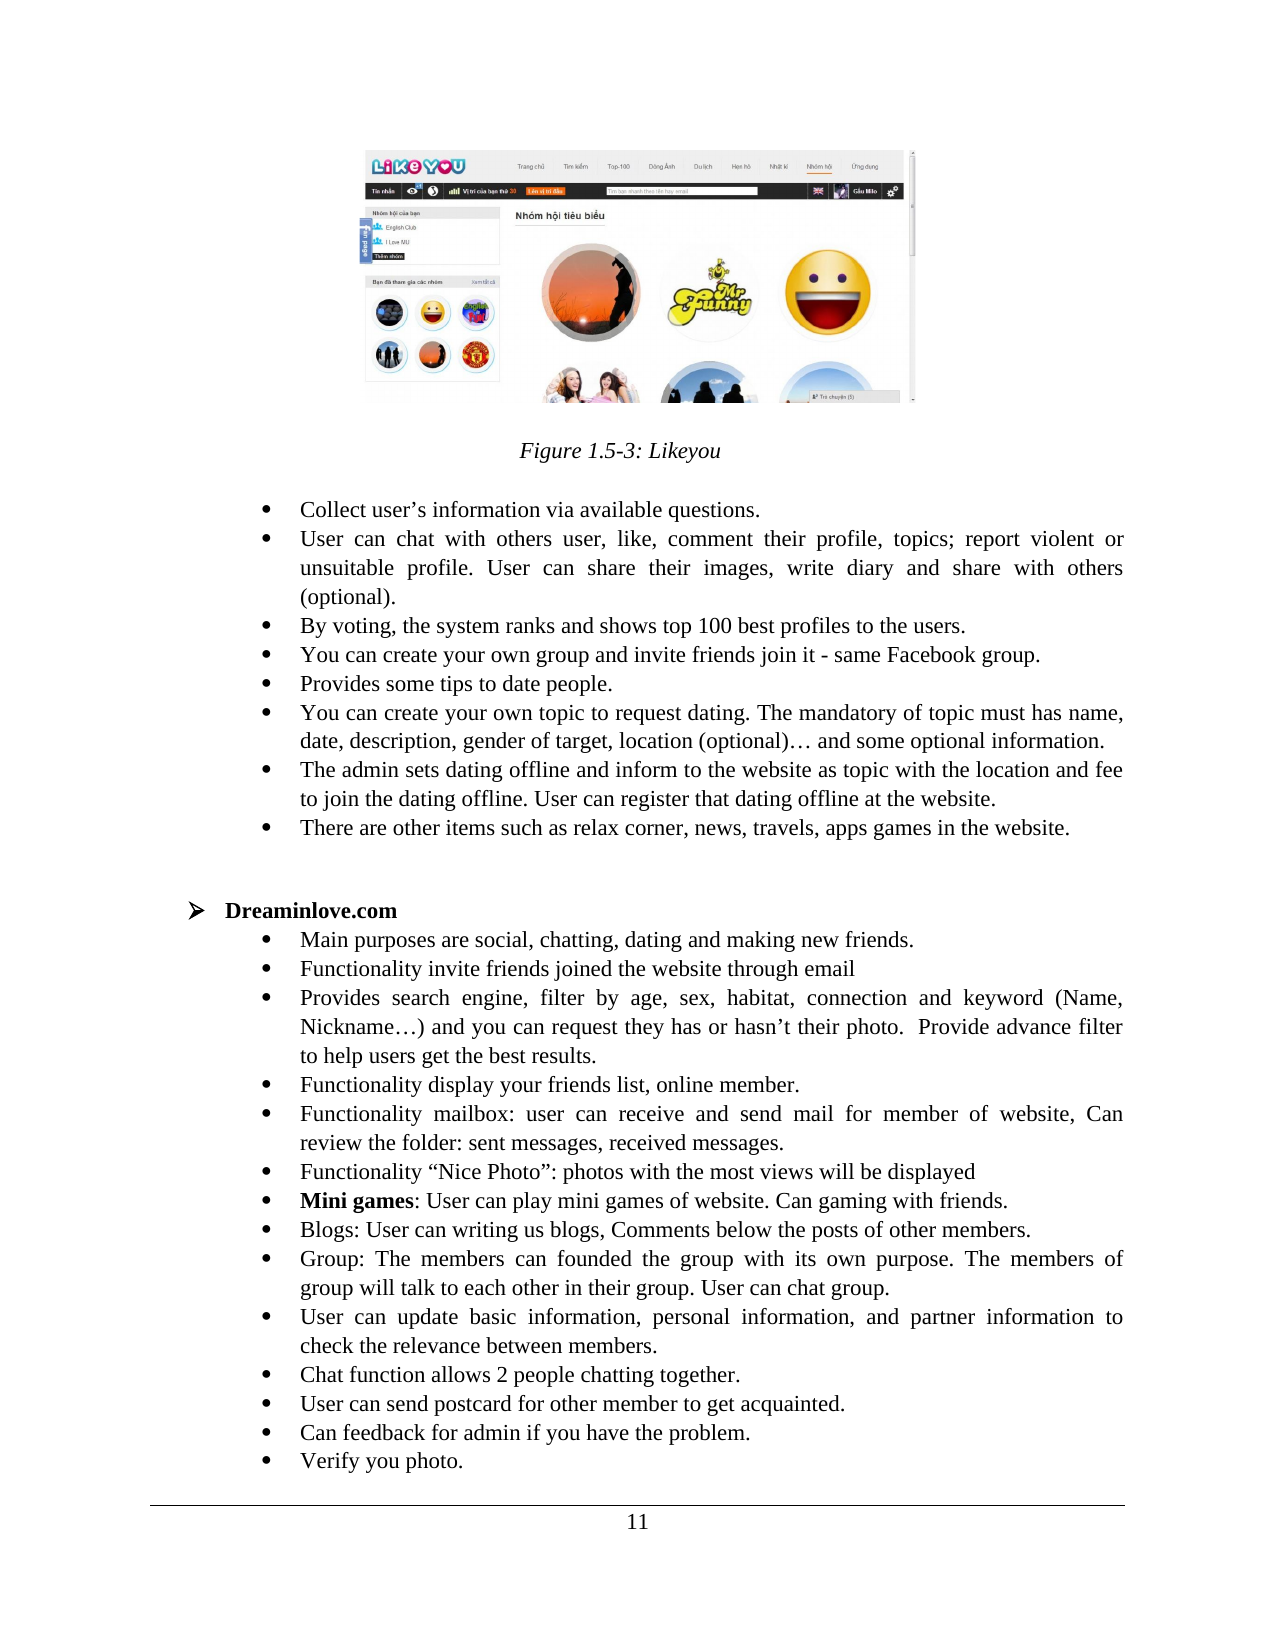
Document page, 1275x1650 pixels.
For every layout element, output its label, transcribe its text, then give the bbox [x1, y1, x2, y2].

list Functionality display your friends list, online member. [262, 1071, 1125, 1097]
list Collect user’s information via available questions. [262, 496, 1125, 522]
list You can create your own topic to request dating. The mandatory of topic must has name, date, description, gender of target, location (optional)… and some optional information. [262, 699, 1125, 754]
list Can feedback for admin if you have the problem. [262, 1419, 1125, 1445]
list Main purposes are social, chatting, dating and making new friends. [262, 926, 1125, 953]
list Verify you photo. [262, 1448, 1125, 1474]
list You can create your own group and invite friends join it - same Facebook group. [262, 641, 1125, 667]
list User can send postcard for other member to get acquainted. [262, 1390, 1125, 1416]
list Mini games: User can play mini games of website. Can gaming with friends. [262, 1187, 1125, 1213]
list User can update basic information, personal information, and partner information to check the relevance between members. [262, 1303, 1125, 1358]
list Functionality mailbox: user can receive and send mail for member of website, Can review the folder: sent messages, received messages. [262, 1100, 1125, 1155]
list Dreaminlove.com [187, 897, 1125, 924]
list Chat function allows 2 people chatting together. [262, 1361, 1125, 1387]
list Provides some tips to date people. [262, 670, 1125, 696]
list Provides search engine, filter by age, sex, habitat, connection and keyword (Name, Nickname…) and you can request they has or hasn’t their photo. Provide advance filter to help users get the best results. [262, 984, 1125, 1068]
list Blogs: User can writing us blogs, Comments below the posts of other members. [262, 1216, 1125, 1242]
list By voting, the system ranks and shows top 100 best profiles to the users. [262, 612, 1125, 638]
list Functionality invite friends joined the website through email [262, 955, 1125, 982]
list Functionality “Nice Photo”: photos with the most views will be displayed [262, 1158, 1125, 1184]
list Group: The members can founded the group with its own purpose. The members of group will talk to each other in their group. User can chat group. [262, 1245, 1125, 1300]
list The admin sets dating offline and inform to the website as topic with the location and fee to join the dating offline. User can register that dating offline at the website. [262, 757, 1125, 812]
list There are other items such as relax corner, news, travels, apps games in the website. [262, 814, 1125, 841]
picture [359, 150, 916, 403]
list User can chat with others user, like, comment their profile, topics; report violent or unsuitable profile. User can share their images, write diary and share with others (optional). [262, 525, 1125, 609]
